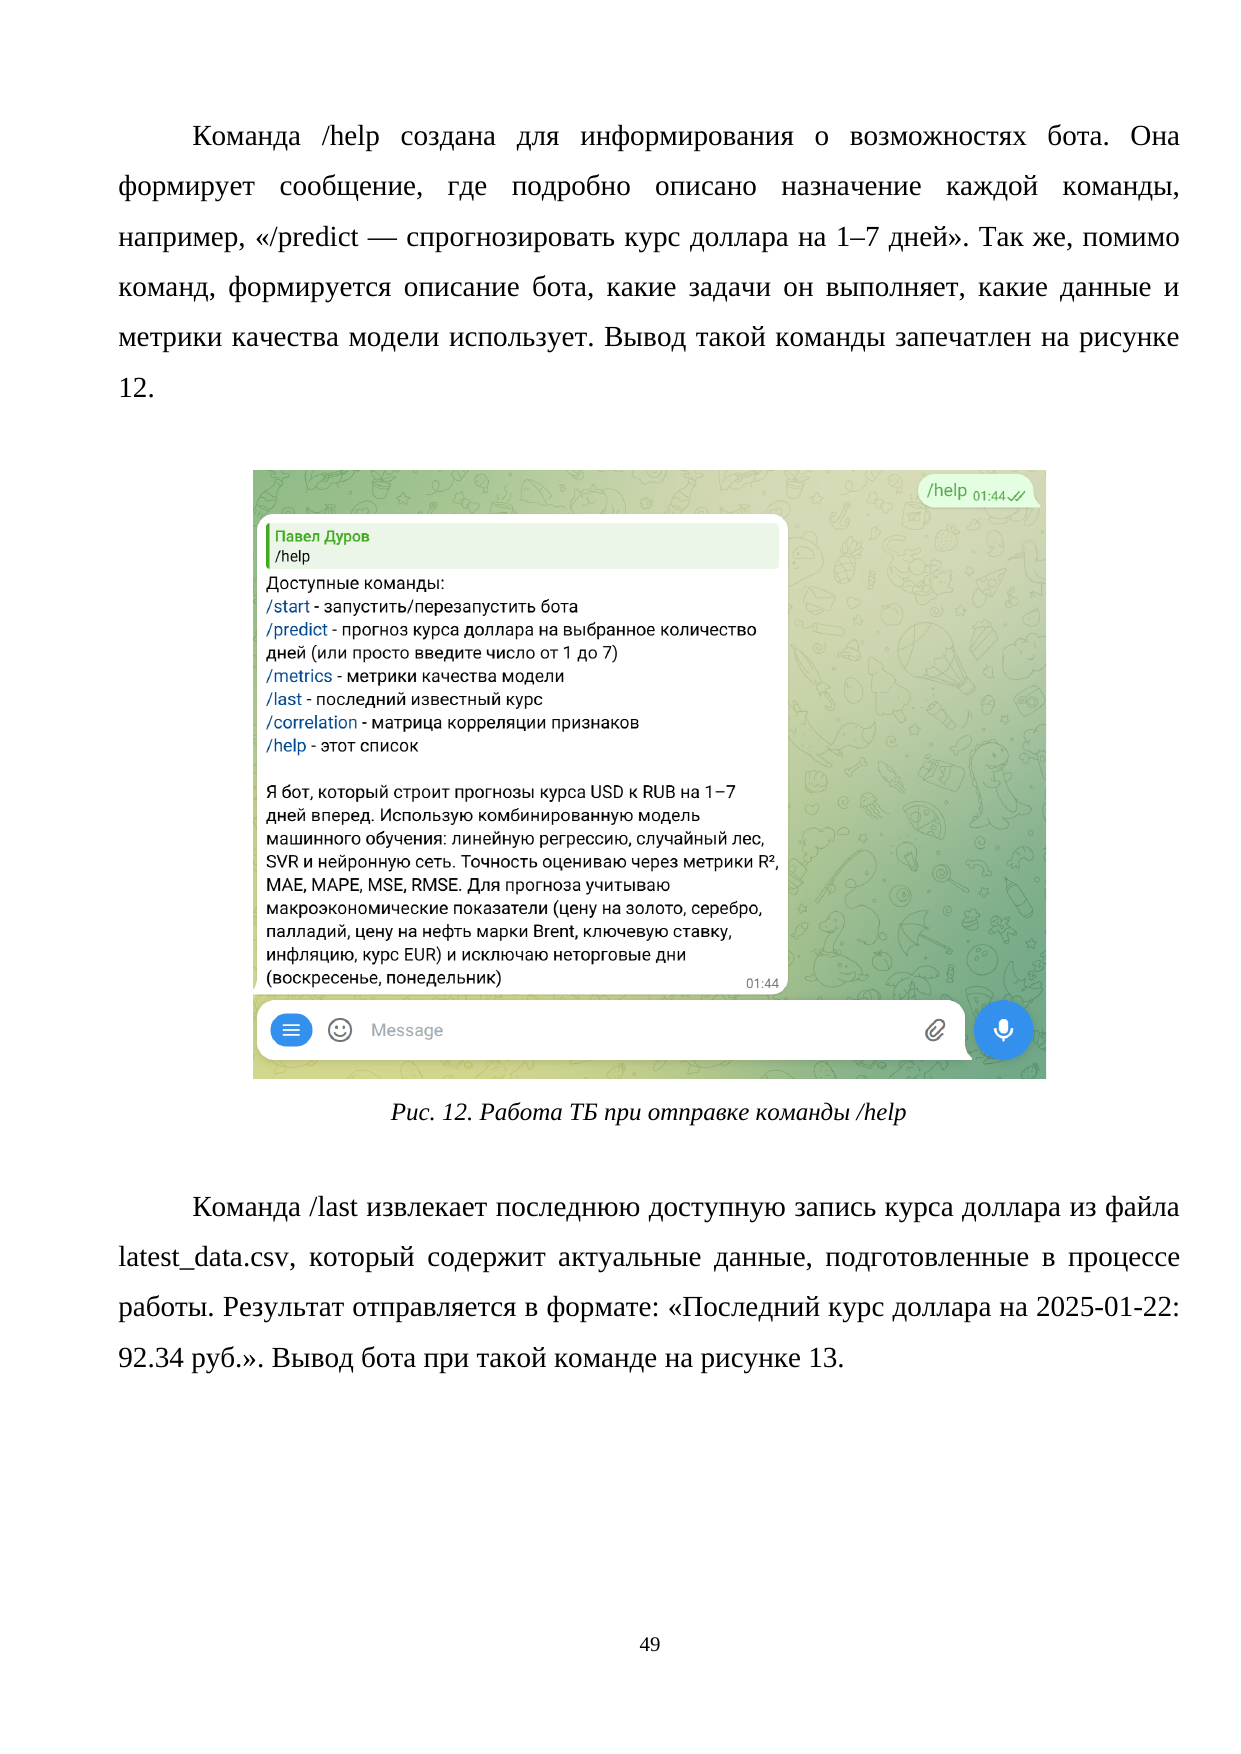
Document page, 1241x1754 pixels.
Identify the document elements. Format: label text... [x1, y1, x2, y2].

picture [253, 470, 1047, 1079]
text Рис. 12. Работа ТБ при отправке команды /help [118, 1097, 1181, 1126]
text Команда /last извлекает последнюю доступную запись курса доллара из файла latest_data.csv, который содержит актуальные данные, подготовленные в процессе работы. Результат отправляется в формате: «Последний курс доллара на 2025-01-22: 92.34 руб.». Вывод бота при такой команде на рисунке 13. [118, 1189, 1181, 1373]
text Команда /help создана для информирования о возможностях бота. Она формирует сообщение, где подробно описано назначение каждой команды, например, «/predict — спрогнозировать курс доллара на 1–7 дней». Так же, помимо команд, формируется описание бота, какие задачи он выполняет, какие данные и метрики качества модели использует. Вывод такой команды запечатлен на рисунке 12. [118, 118, 1181, 403]
